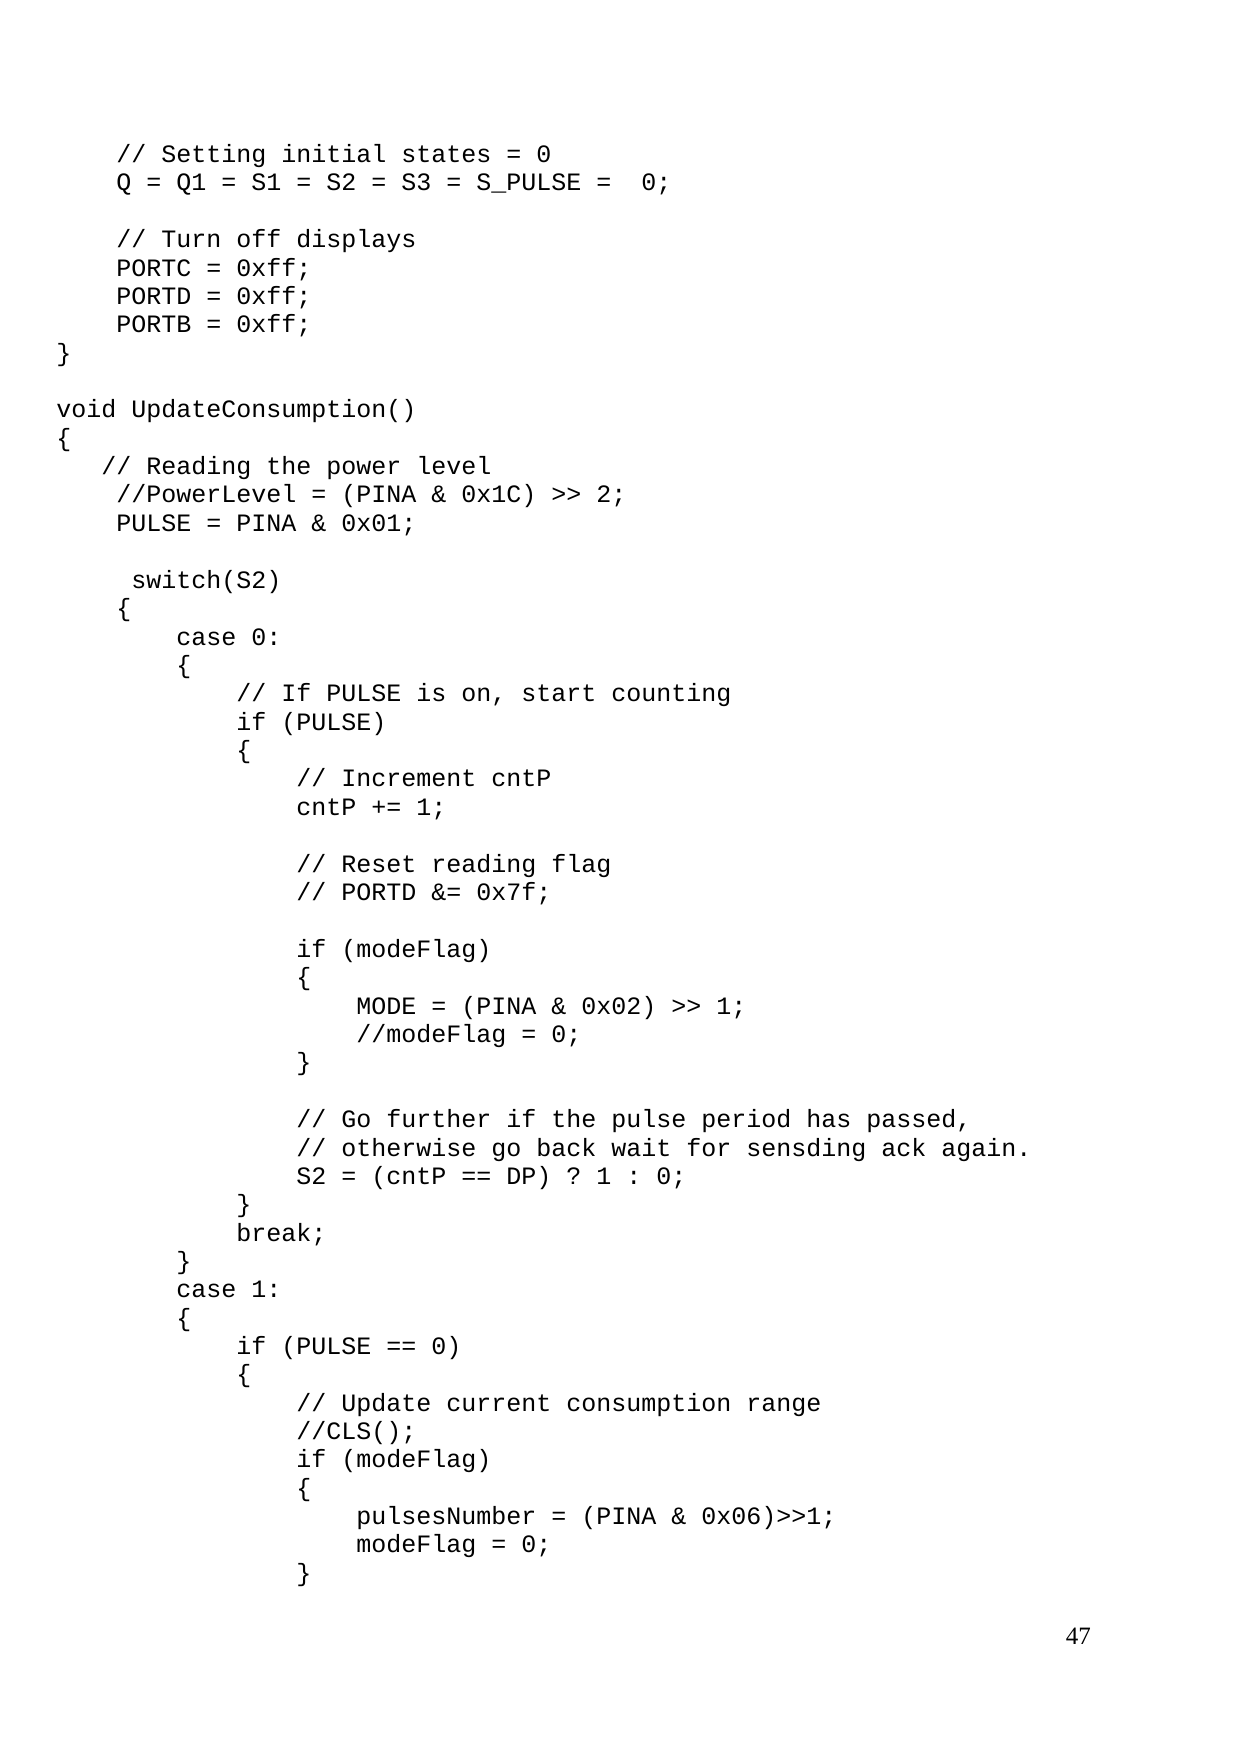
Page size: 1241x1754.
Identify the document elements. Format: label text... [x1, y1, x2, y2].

text { [56, 652, 1182, 681]
text // Reset reading flag [56, 851, 1182, 879]
text } [56, 1560, 1182, 1589]
text { [56, 1362, 1182, 1390]
text // Go further if the pulse period has passed, [56, 1107, 1182, 1135]
text { [56, 596, 1182, 624]
text //modeFlag = 0; [56, 1022, 1182, 1050]
text } [56, 1050, 1182, 1078]
text // Update current consumption range [56, 1390, 1182, 1419]
text // Reading the power level [56, 454, 1182, 482]
text // Increment cntP [56, 766, 1182, 794]
text cntP += 1; [56, 794, 1182, 822]
text // PORTD &= 0x7f; [56, 879, 1182, 908]
text { [56, 425, 1182, 454]
text PORTD = 0xff; [56, 284, 1182, 312]
text } [56, 1192, 1182, 1220]
text break; [56, 1220, 1182, 1249]
text { [56, 737, 1182, 766]
text // Turn off displays [56, 227, 1182, 255]
text S2 = (cntP == DP) ? 1 : 0; [56, 1164, 1182, 1192]
text MODE = (PINA & 0x02) >> 1; [56, 993, 1182, 1022]
text } [56, 1249, 1182, 1277]
text //CLS(); [56, 1419, 1182, 1447]
text case 1: [56, 1277, 1182, 1305]
text if (PULSE) [56, 709, 1182, 737]
text if (modeFlag) [56, 937, 1182, 965]
text if (PULSE == 0) [56, 1334, 1182, 1362]
text Q = Q1 = S1 = S2 = S3 = S_PULSE = 0; [56, 170, 1182, 198]
text // Setting initial states = 0 [56, 142, 1182, 170]
text PULSE = PINA & 0x01; [56, 510, 1182, 539]
text PORTB = 0xff; [56, 312, 1182, 340]
text // If PULSE is on, start counting [56, 681, 1182, 709]
text void UpdateConsumption() [56, 397, 1182, 425]
text modeFlag = 0; [56, 1532, 1182, 1560]
text { [56, 1475, 1182, 1504]
text case 0: [56, 624, 1182, 652]
text PORTC = 0xff; [56, 255, 1182, 284]
text pulsesNumber = (PINA & 0x06)>>1; [56, 1504, 1182, 1532]
text { [56, 1305, 1182, 1334]
text } [56, 340, 1182, 369]
text //PowerLevel = (PINA & 0x1C) >> 2; [56, 482, 1182, 510]
text if (modeFlag) [56, 1447, 1182, 1475]
text // otherwise go back wait for sensding ack again. [56, 1135, 1182, 1164]
text { [56, 965, 1182, 993]
text switch(S2) [56, 567, 1182, 596]
